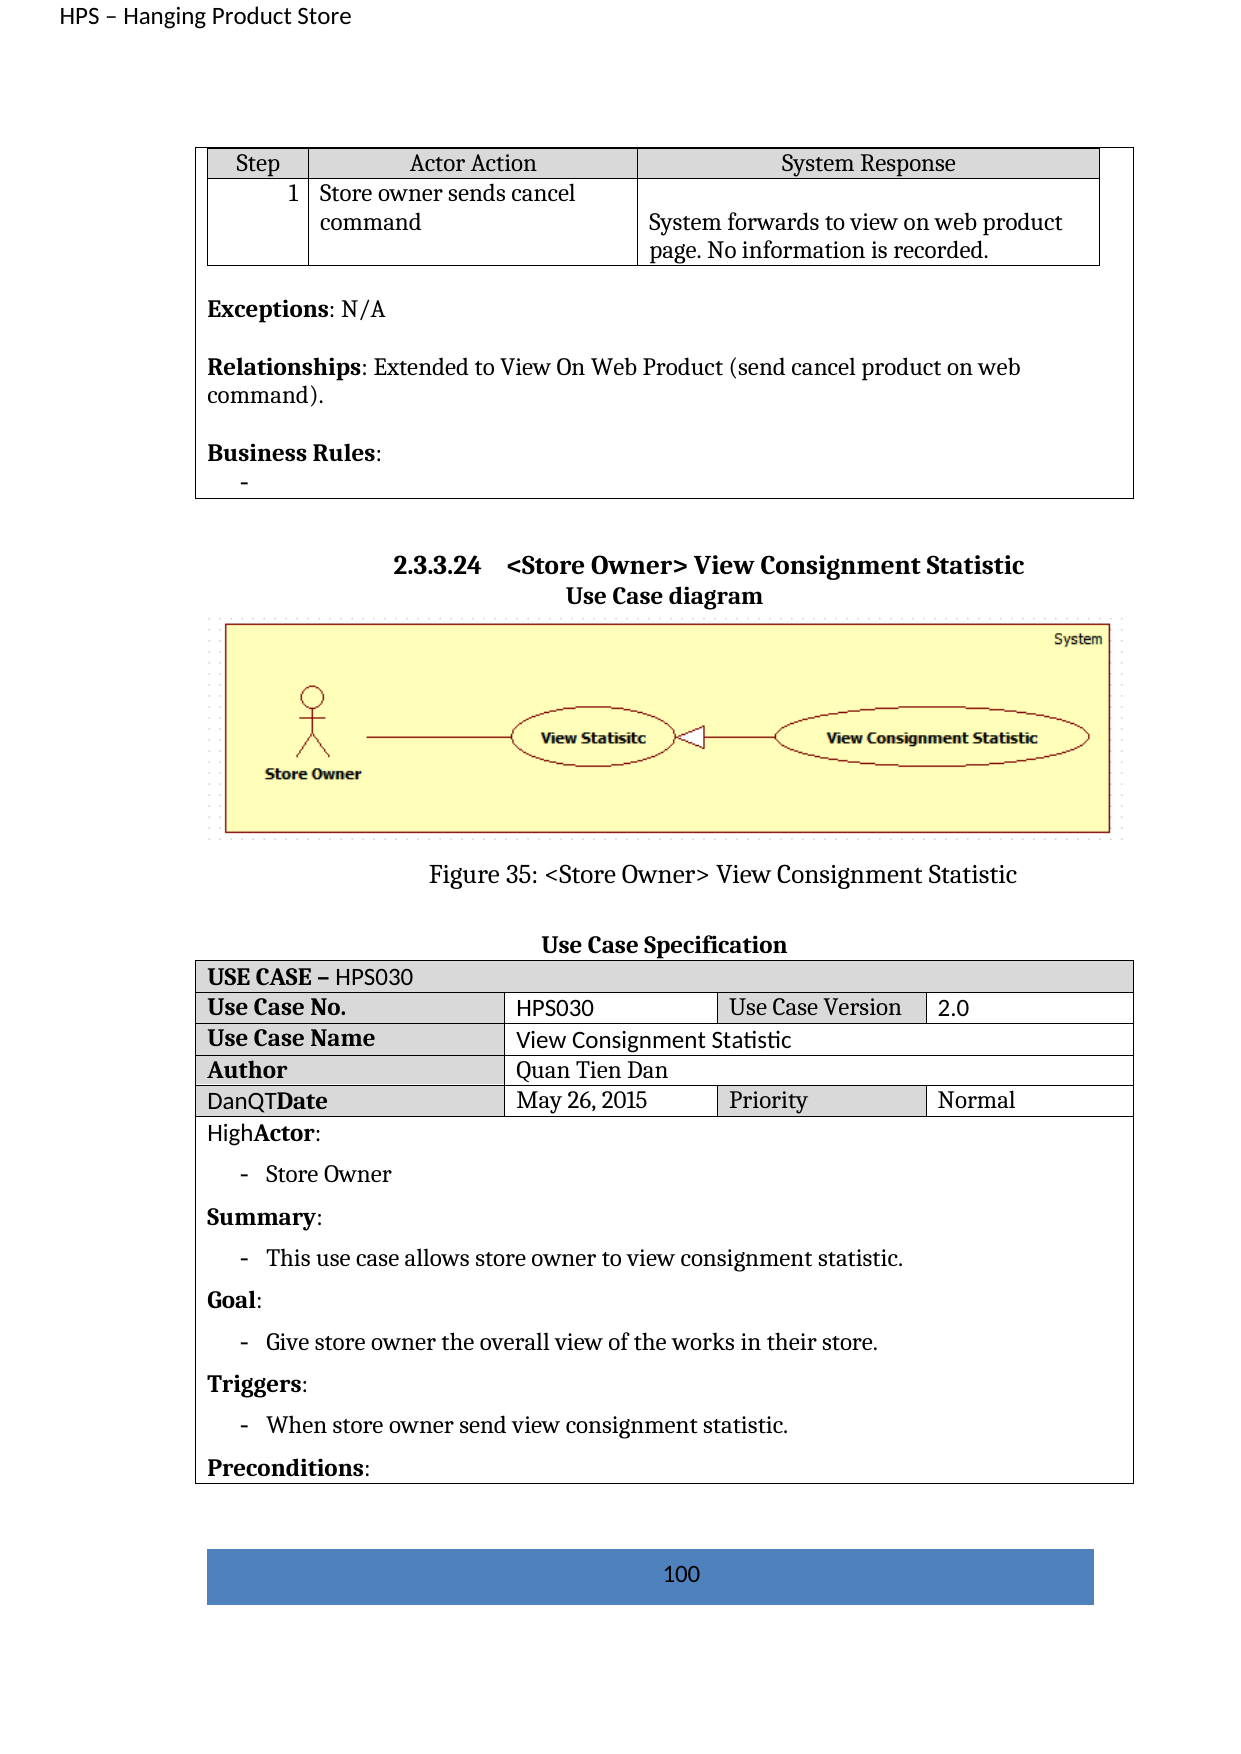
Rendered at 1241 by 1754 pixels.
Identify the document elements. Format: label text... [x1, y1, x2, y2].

picture [207, 610, 1124, 847]
table_cell Use Case Name [196, 1024, 504, 1055]
text Figure 35: <Store Owner> View Consignment Statistic [428, 859, 1122, 890]
table_header USE CASE – [196, 961, 1133, 992]
list Use Case Specification [207, 931, 1122, 960]
table_cell Use Case Version [718, 993, 926, 1023]
table_cell Author [196, 1056, 504, 1084]
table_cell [196, 148, 1133, 497]
table_cell Date [196, 1086, 504, 1116]
list Use Case diagram [207, 582, 1122, 610]
table_cell Use Case No. [196, 993, 504, 1023]
subtitle <Store Owner> View Consignment Statistic [393, 550, 1122, 582]
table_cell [196, 1117, 1133, 1483]
table_cell Priority [718, 1086, 926, 1116]
